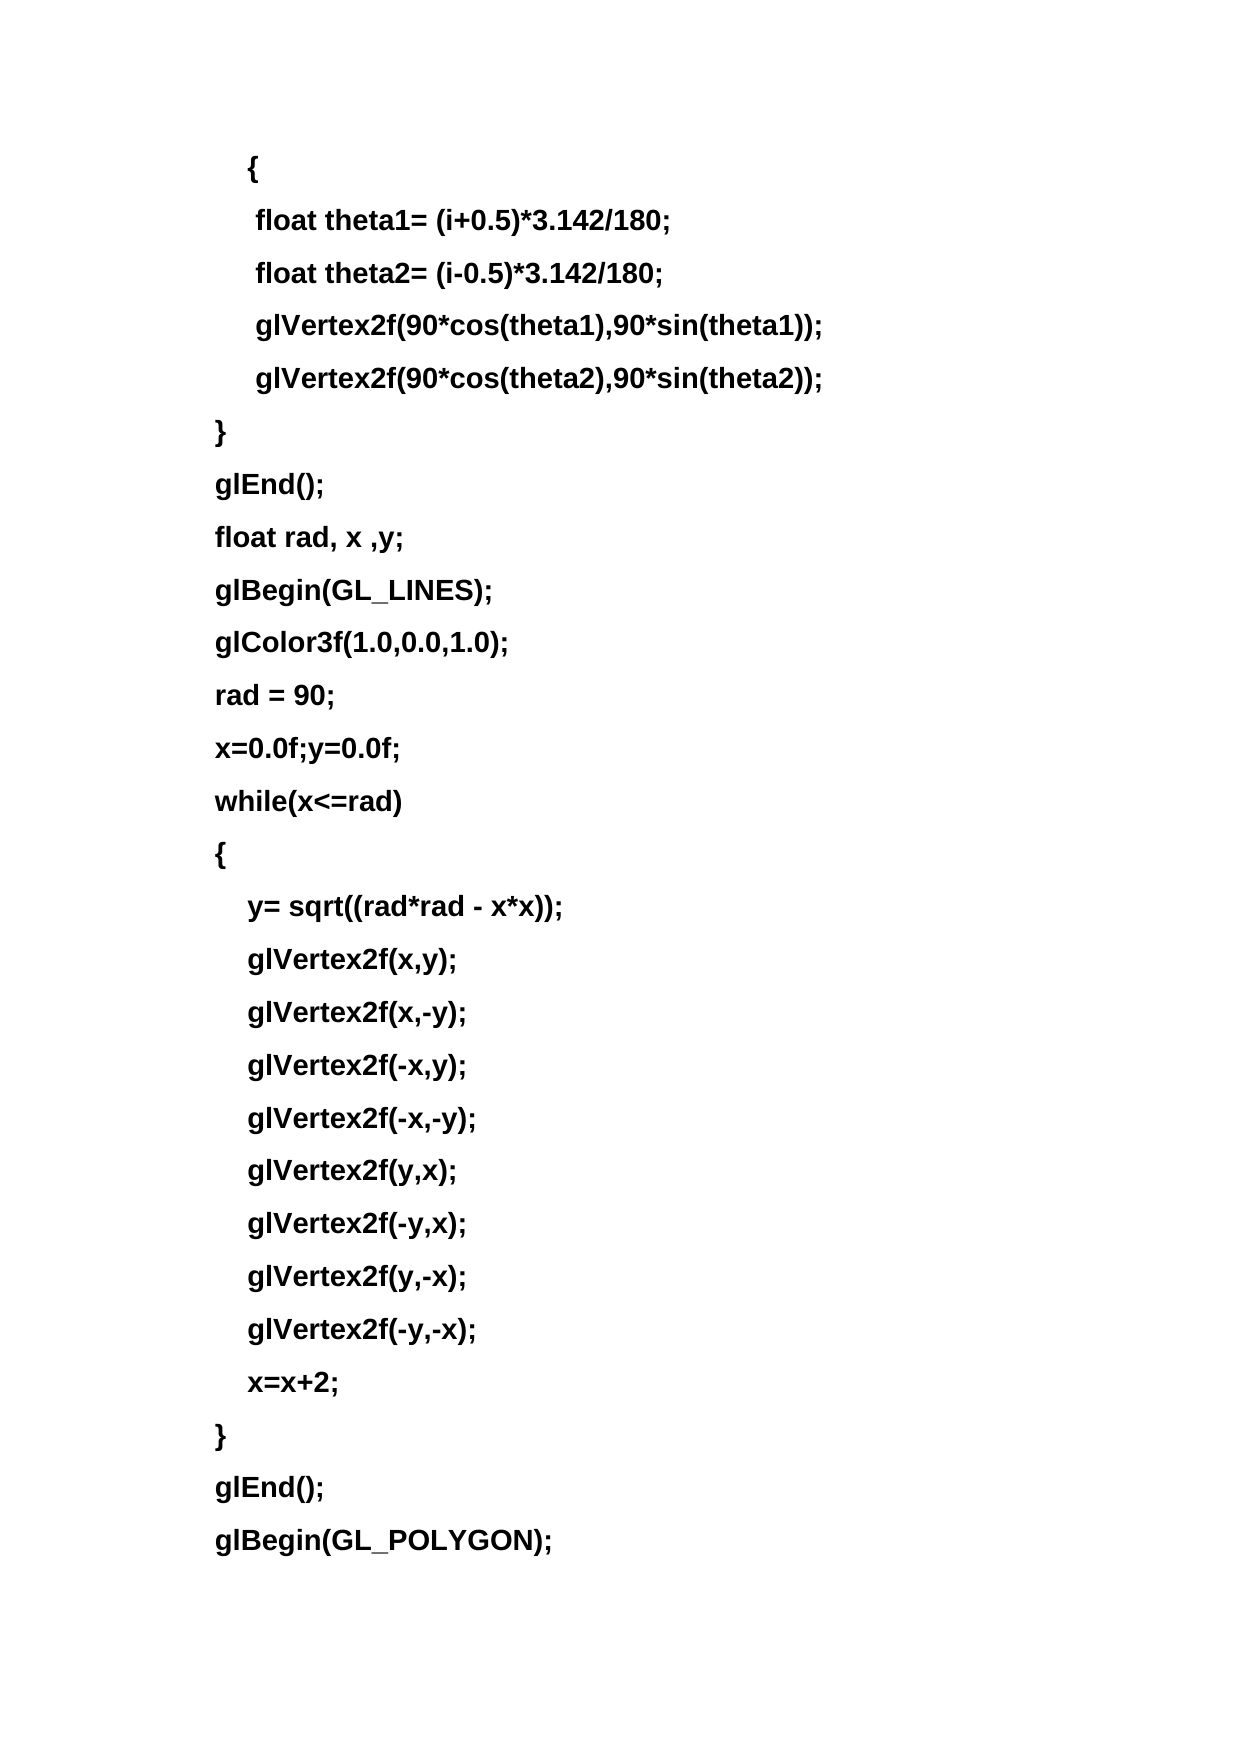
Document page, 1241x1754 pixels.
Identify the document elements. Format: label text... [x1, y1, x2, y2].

text glVertex2f(-y,-x); [150, 1312, 1090, 1345]
text float theta1= (i+0.5)*3.142/180; [150, 203, 1090, 236]
text while(x<=rad) [150, 784, 1090, 817]
text glVertex2f(-y,x); [150, 1206, 1090, 1240]
text glVertex2f(-x,y); [150, 1048, 1090, 1081]
text rad = 90; [150, 678, 1090, 712]
text glVertex2f(x,y); [150, 942, 1090, 976]
text float theta2= (i-0.5)*3.142/180; [150, 256, 1090, 289]
text float rad, x ,y; [150, 520, 1090, 553]
text } [150, 414, 1090, 448]
text y= sqrt((rad*rad - x*x)); [150, 889, 1090, 923]
text glVertex2f(x,-y); [150, 995, 1090, 1028]
text x=0.0f;y=0.0f; [150, 731, 1090, 764]
text glEnd(); [150, 467, 1090, 500]
text glVertex2f(y,-x); [150, 1259, 1090, 1293]
text x=x+2; [150, 1365, 1090, 1398]
text { [150, 150, 1090, 183]
text glBegin(GL_POLYGON); [150, 1523, 1090, 1557]
text glColor3f(1.0,0.0,1.0); [150, 625, 1090, 659]
text glVertex2f(90*cos(theta1),90*sin(theta1)); [150, 308, 1090, 342]
text glBegin(GL_LINES); [150, 572, 1090, 606]
text glVertex2f(-x,-y); [150, 1101, 1090, 1134]
text { [150, 837, 1090, 870]
text glEnd(); [150, 1470, 1090, 1504]
text } [150, 1417, 1090, 1451]
text glVertex2f(90*cos(theta2),90*sin(theta2)); [150, 361, 1090, 395]
text glVertex2f(y,x); [150, 1153, 1090, 1187]
